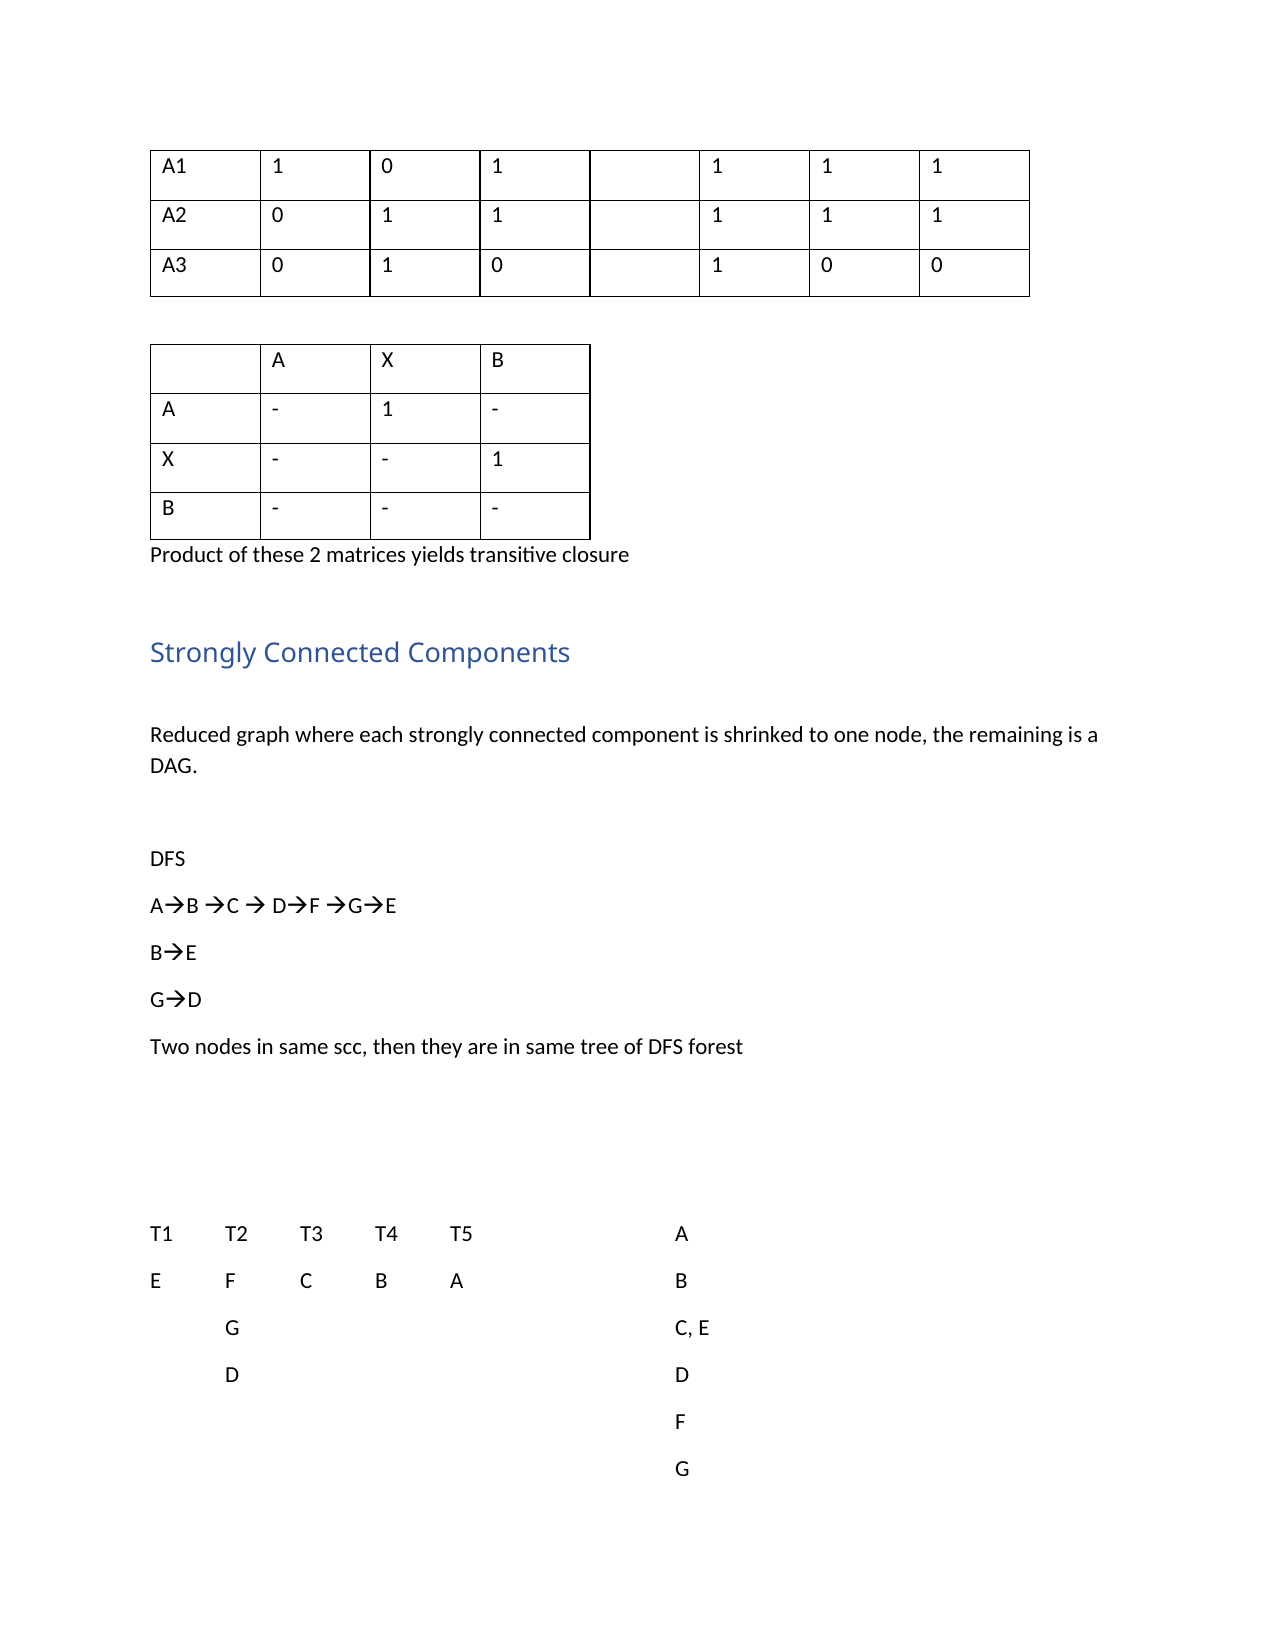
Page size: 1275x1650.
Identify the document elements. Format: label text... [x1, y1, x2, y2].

table_cell - [261, 444, 370, 492]
table_cell 0 [261, 201, 369, 249]
text BE [150, 938, 1125, 966]
table_cell - [481, 493, 589, 539]
text G [150, 1454, 1125, 1482]
text Two nodes in same scc, then they are in same tree of DFS forest [150, 1032, 1125, 1060]
table_cell 1 [261, 151, 369, 199]
table_cell [591, 250, 699, 296]
table_cell 1 [371, 201, 479, 249]
table_cell - [371, 493, 480, 539]
table_cell 1 [700, 201, 809, 249]
text DFS [150, 844, 1125, 872]
table_cell 1 [700, 151, 809, 199]
table_cell 0 [261, 250, 369, 296]
table_cell 1 [481, 444, 589, 492]
table_cell 1 [920, 201, 1029, 249]
table_header X [371, 345, 480, 393]
table_cell - [261, 493, 370, 539]
table_cell 1 [810, 201, 919, 249]
text AB C DF GE [150, 891, 1125, 919]
table_cell 0 [920, 250, 1029, 296]
table_header B [481, 345, 589, 393]
table_cell 0 [371, 151, 479, 199]
text T1 T2 T3 T4 T5 A [150, 1219, 1125, 1247]
table_cell 1 [481, 201, 589, 249]
table_cell 1 [810, 151, 919, 199]
table_cell [591, 201, 699, 249]
table_cell A3 [151, 250, 260, 296]
text G C, E [150, 1313, 1125, 1341]
table_cell X [151, 444, 260, 492]
text D D [150, 1360, 1125, 1388]
table_cell 1 [371, 250, 479, 296]
text GD [150, 985, 1125, 1013]
table_cell - [371, 444, 480, 492]
table_cell [591, 151, 699, 199]
text F [150, 1407, 1125, 1435]
table_cell - [481, 394, 589, 443]
table_cell 0 [810, 250, 919, 296]
table_cell A [151, 394, 260, 443]
table_cell 1 [371, 394, 480, 443]
table_cell A2 [151, 201, 260, 249]
table_cell 1 [481, 151, 589, 199]
table_cell 0 [481, 250, 589, 296]
text Product of these 2 matrices yields transitive closure [150, 540, 1125, 568]
table_header A [261, 345, 370, 393]
table_cell B [151, 493, 260, 539]
table_cell 1 [920, 151, 1029, 199]
text Reduced graph where each strongly connected component is shrinked to one node, the remaining is a DAG. [150, 721, 1125, 779]
table_cell - [261, 394, 370, 443]
text E F C B A B [150, 1266, 1125, 1294]
table_cell A1 [151, 151, 260, 199]
subtitle Strongly Connected Components [150, 634, 1125, 671]
table_cell 1 [700, 250, 809, 296]
table_header [151, 345, 260, 393]
